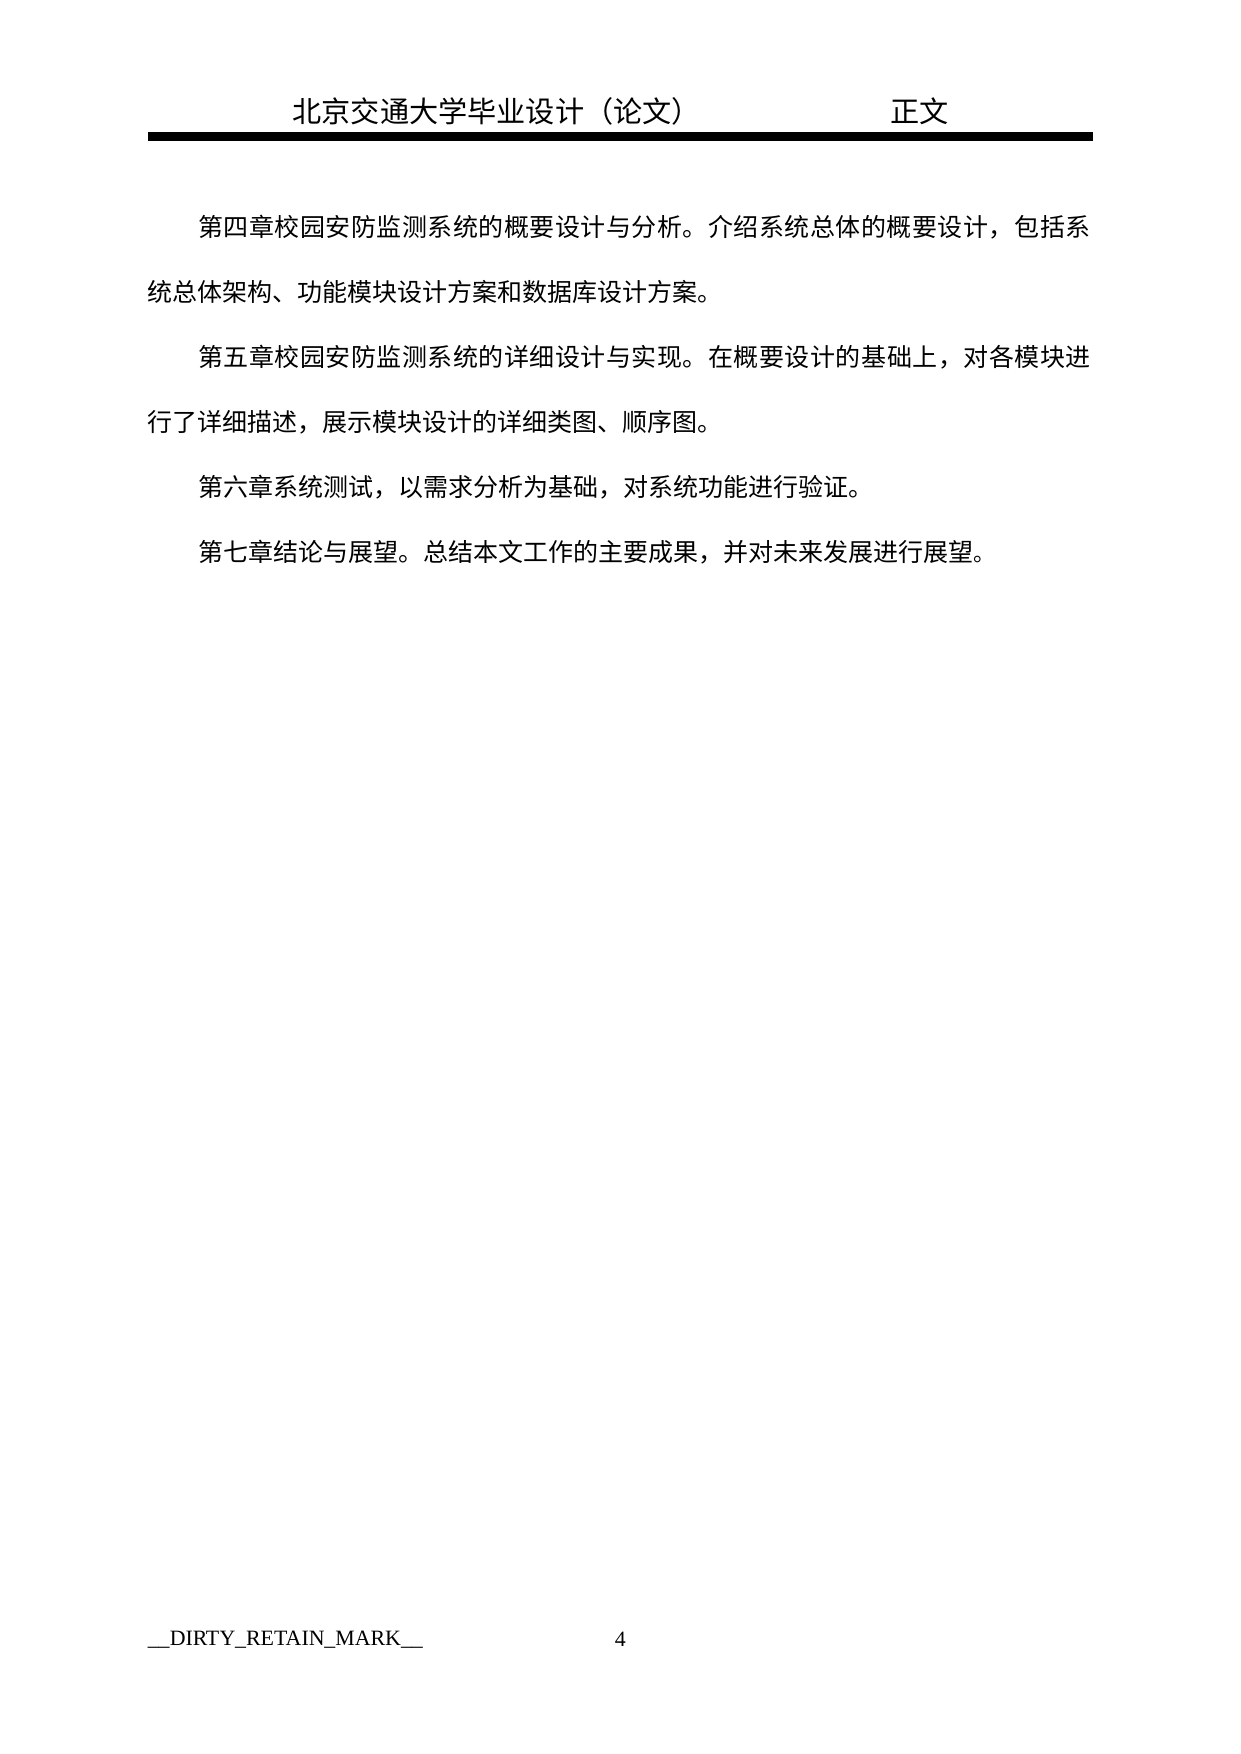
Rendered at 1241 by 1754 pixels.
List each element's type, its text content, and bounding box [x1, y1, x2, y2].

text 第四章校园安防监测系统的概要设计与分析。介绍系统总体的概要设计，包括系统总体架构、功能模块设计方案和数据库设计方案。 [148, 193, 1092, 323]
text 第五章校园安防监测系统的详细设计与实现。在概要设计的基础上，对各模块进行了详细描述，展示模块设计的详细类图、顺序图。 [148, 323, 1092, 453]
text 第七章结论与展望。总结本文工作的主要成果，并对未来发展进行展望。 [148, 518, 1092, 583]
text 第六章系统测试，以需求分析为基础，对系统功能进行验证。 [148, 453, 1092, 518]
